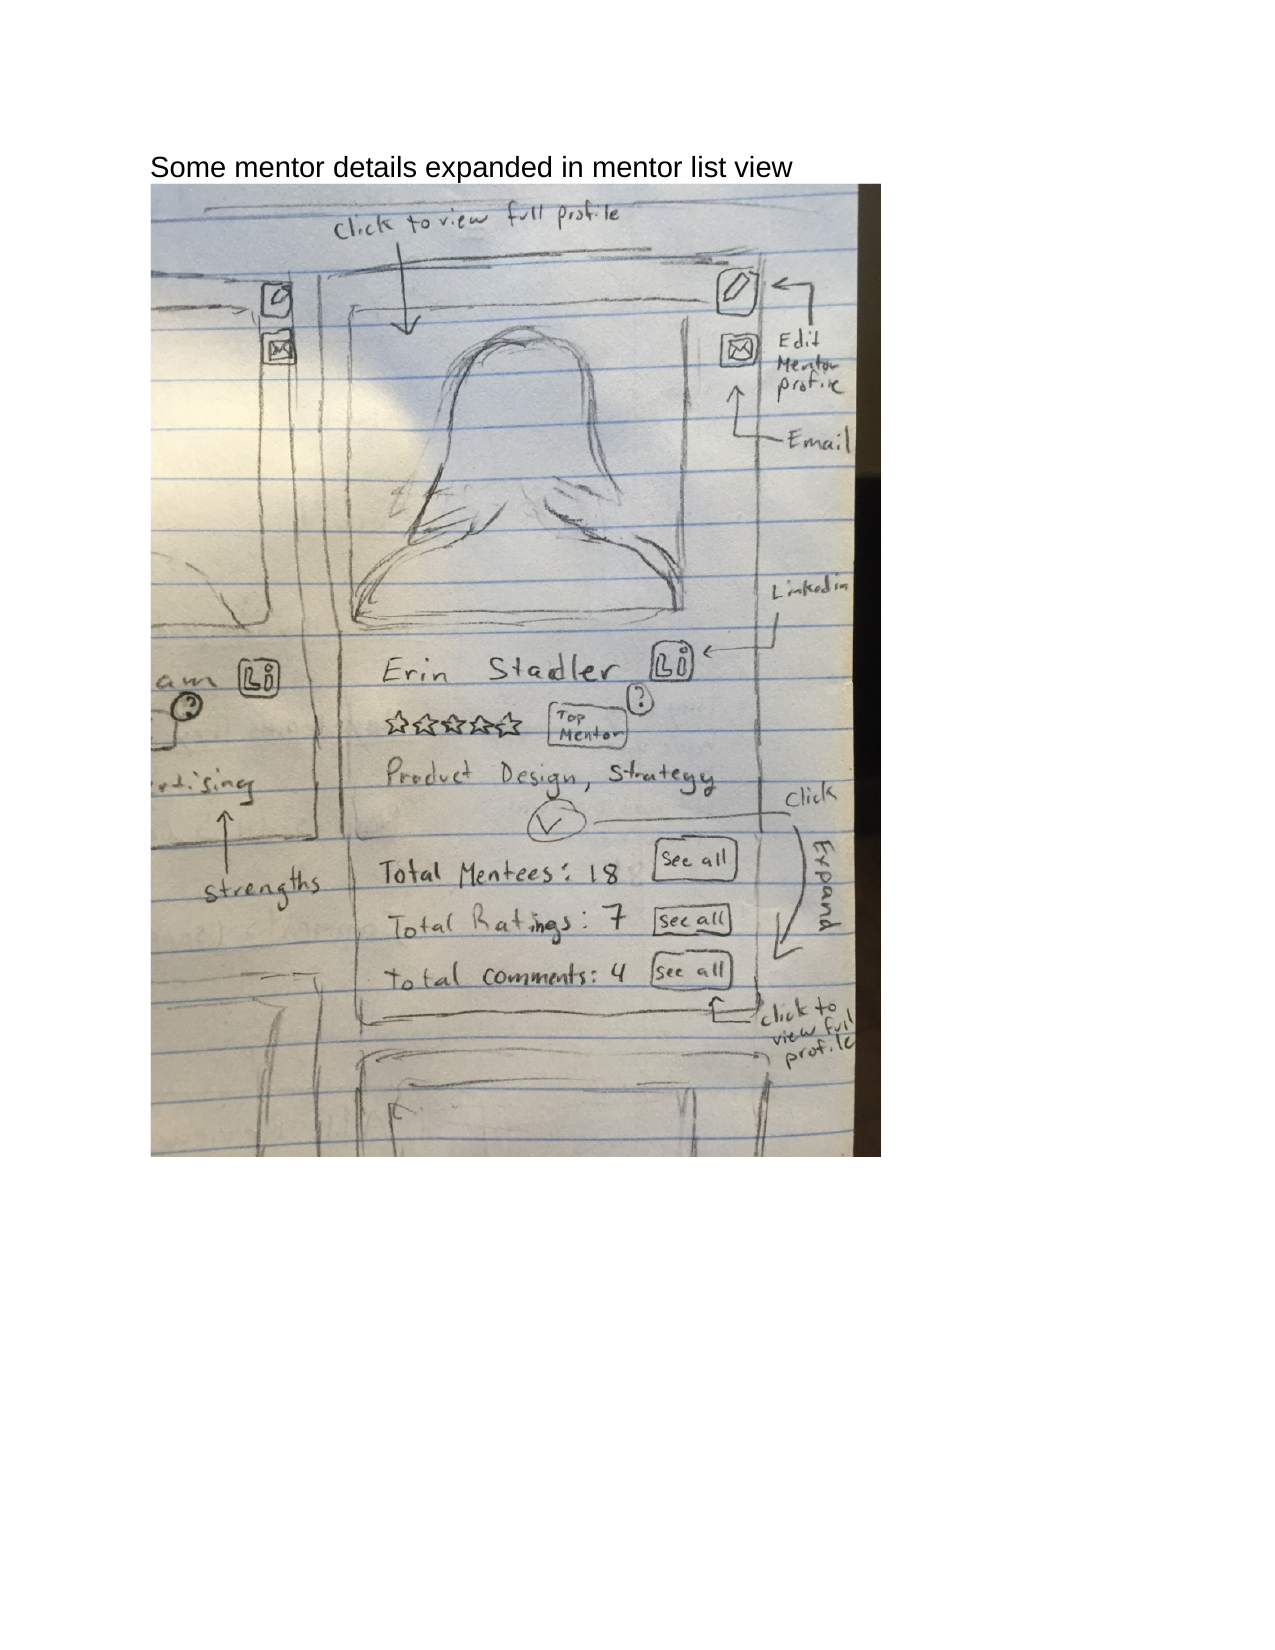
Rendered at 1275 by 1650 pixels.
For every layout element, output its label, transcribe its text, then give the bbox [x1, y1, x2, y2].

picture [151, 185, 881, 1156]
